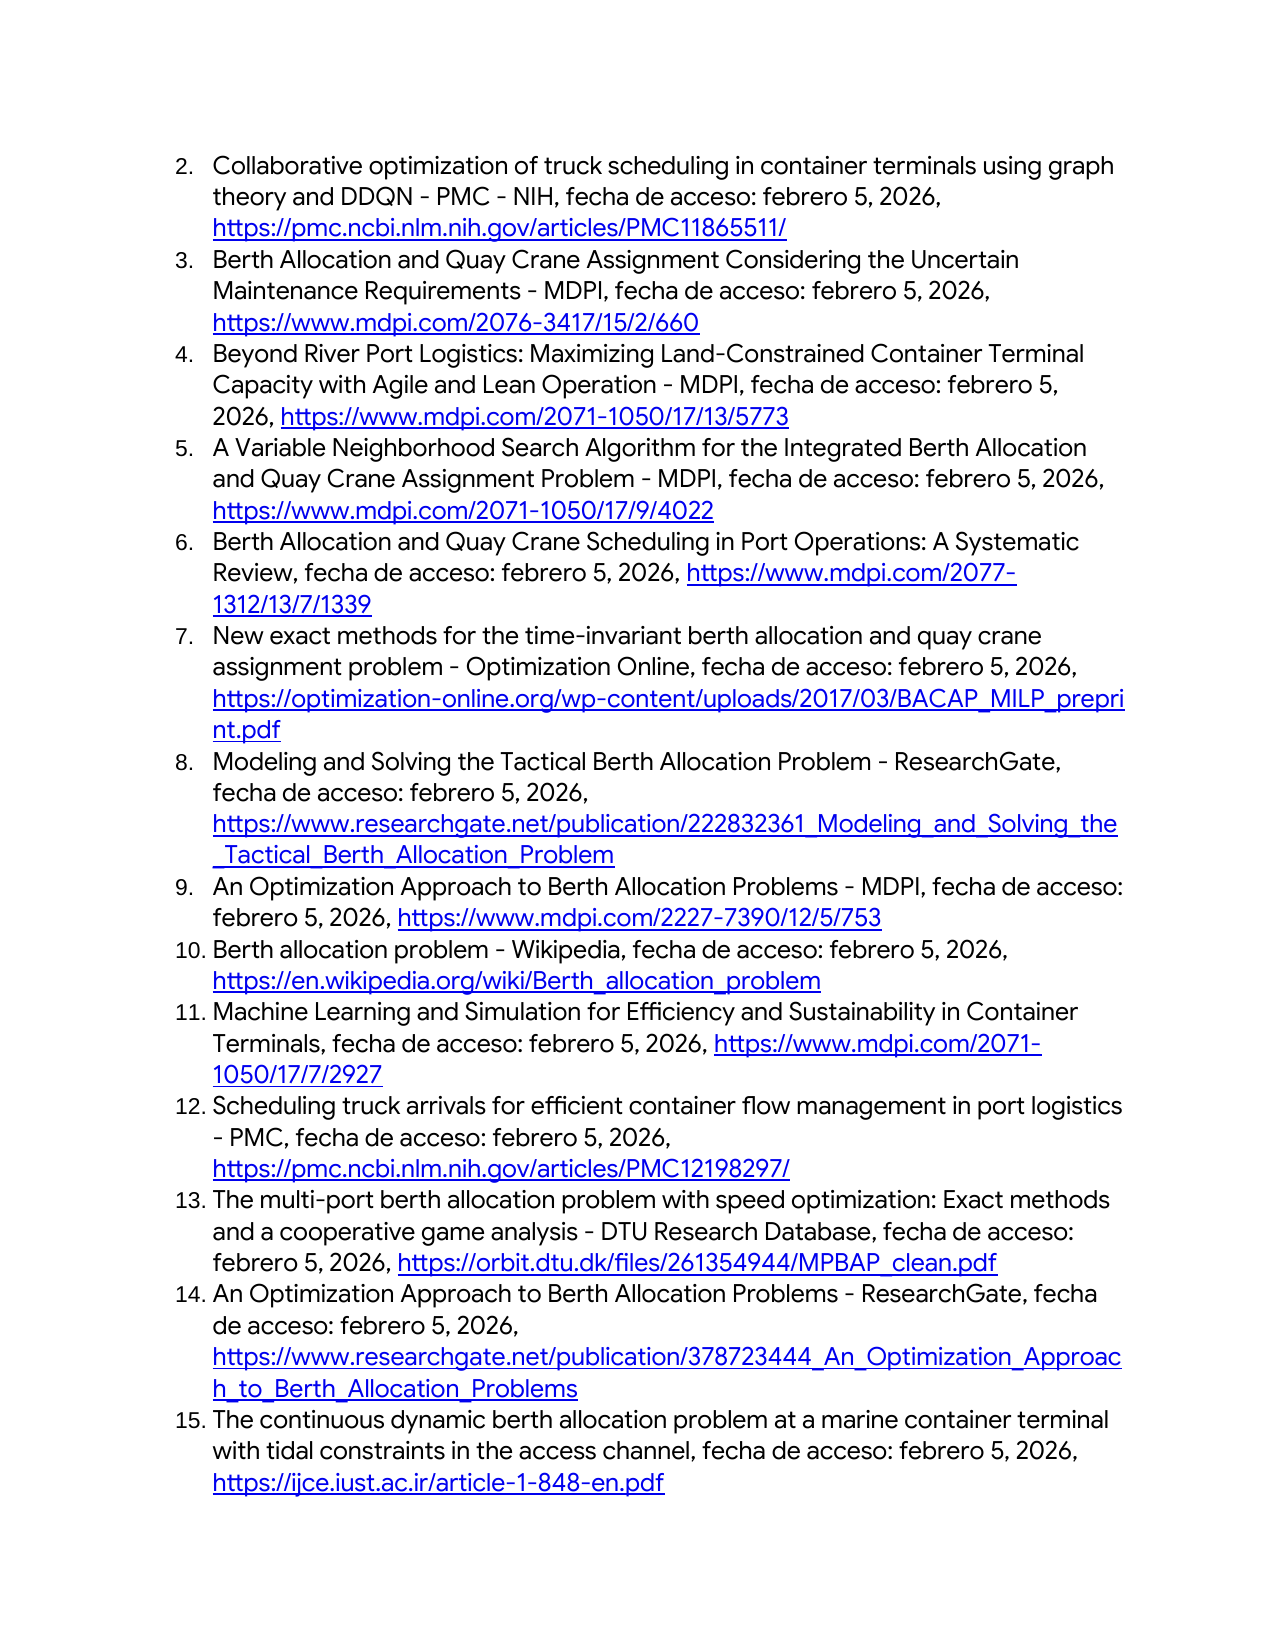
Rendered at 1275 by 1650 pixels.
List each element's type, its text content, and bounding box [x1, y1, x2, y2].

list An Optimization Approach to Berth Allocation Problems - ResearchGate, fecha de acceso: febrero 5, 2026, https://www.researchgate.net/publication/378723444_An_Optimization_Approach_to_Berth_Allocation_Problems [175, 1279, 1125, 1404]
list The multi-port berth allocation problem with speed optimization: Exact methods and a cooperative game analysis - DTU Research Database, fecha de acceso: febrero 5, 2026, https://orbit.dtu.dk/files/261354944/MPBAP_clean.pdf [175, 1185, 1125, 1279]
list A Variable Neighborhood Search Algorithm for the Integrated Berth Allocation and Quay Crane Assignment Problem - MDPI, fecha de acceso: febrero 5, 2026, https://www.mdpi.com/2071-1050/17/9/4022 [175, 432, 1125, 526]
list The continuous dynamic berth allocation problem at a marine container terminal with tidal constraints in the access channel, fecha de acceso: febrero 5, 2026, https://ijce.iust.ac.ir/article-1-848-en.pdf [175, 1404, 1125, 1498]
list New exact methods for the time-invariant berth allocation and quay crane assignment problem - Optimization Online, fecha de acceso: febrero 5, 2026, https://optimization-online.org/wp-content/uploads/2017/03/BACAP_MILP_preprint.pdf [175, 620, 1125, 746]
list Modeling and Solving the Tactical Berth Allocation Problem - ResearchGate, fecha de acceso: febrero 5, 2026, https://www.researchgate.net/publication/222832361_Modeling_and_Solving_the_Tactical_Berth_Allocation_Problem [175, 746, 1125, 871]
list Collaborative optimization of truck scheduling in container terminals using graph theory and DDQN - PMC - NIH, fecha de acceso: febrero 5, 2026, https://pmc.ncbi.nlm.nih.gov/articles/PMC11865511/ [175, 150, 1125, 244]
list Berth Allocation and Quay Crane Assignment Considering the Uncertain Maintenance Requirements - MDPI, fecha de acceso: febrero 5, 2026, https://www.mdpi.com/2076-3417/15/2/660 [175, 244, 1125, 338]
list Berth Allocation and Quay Crane Scheduling in Port Operations: A Systematic Review, fecha de acceso: febrero 5, 2026, https://www.mdpi.com/2077-1312/13/7/1339 [175, 526, 1125, 620]
list Beyond River Port Logistics: Maximizing Land-Constrained Container Terminal Capacity with Agile and Lean Operation - MDPI, fecha de acceso: febrero 5, 2026, https://www.mdpi.com/2071-1050/17/13/5773 [175, 338, 1125, 432]
list Scheduling truck arrivals for efficient container flow management in port logistics - PMC, fecha de acceso: febrero 5, 2026, https://pmc.ncbi.nlm.nih.gov/articles/PMC12198297/ [175, 1091, 1125, 1185]
list Berth allocation problem - Wikipedia, fecha de acceso: febrero 5, 2026, https://en.wikipedia.org/wiki/Berth_allocation_problem [175, 934, 1125, 997]
list An Optimization Approach to Berth Allocation Problems - MDPI, fecha de acceso: febrero 5, 2026, https://www.mdpi.com/2227-7390/12/5/753 [175, 871, 1125, 934]
list Machine Learning and Simulation for Efficiency and Sustainability in Container Terminals, fecha de acceso: febrero 5, 2026, https://www.mdpi.com/2071-1050/17/7/2927 [175, 997, 1125, 1091]
